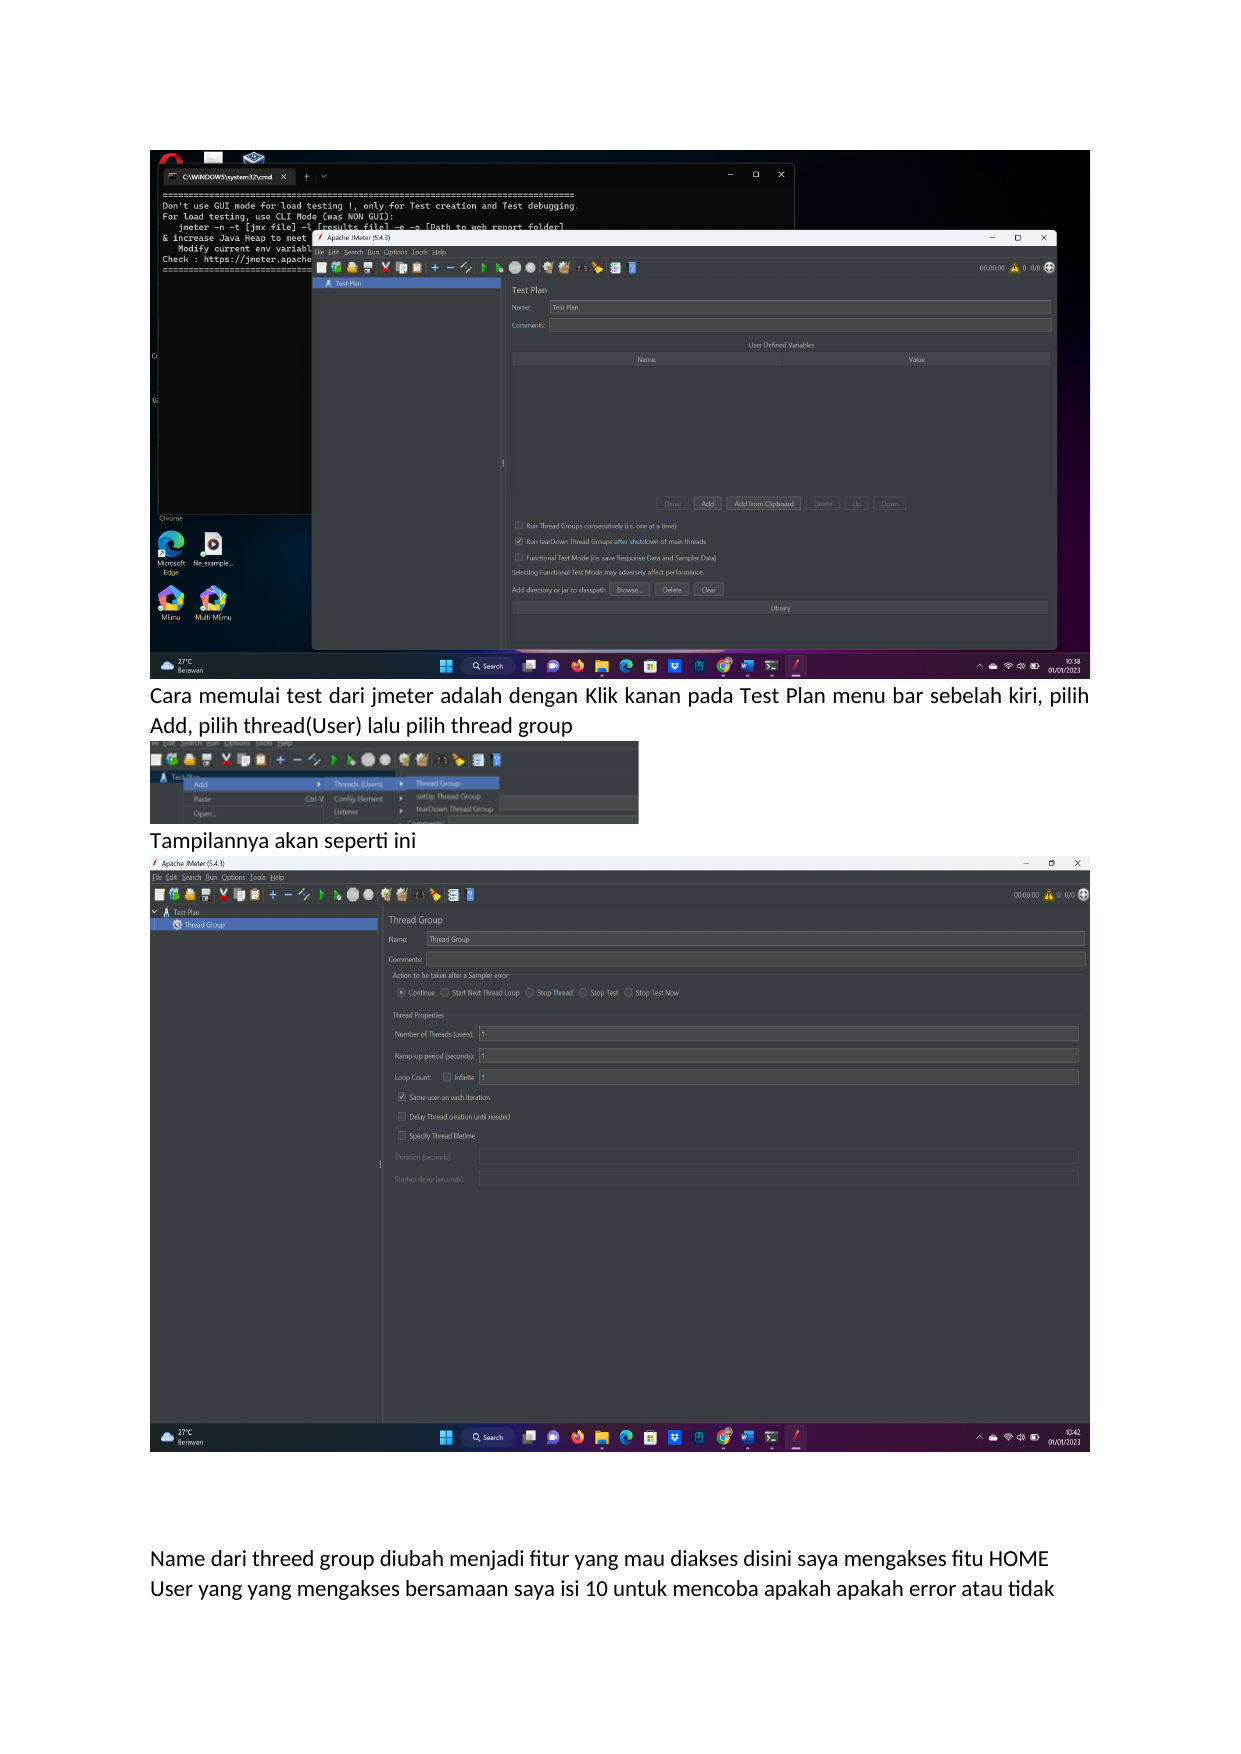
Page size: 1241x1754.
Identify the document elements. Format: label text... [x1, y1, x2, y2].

text Tampilannya akan seperti ini [150, 826, 1090, 856]
picture [150, 150, 1091, 679]
picture [150, 856, 1090, 1452]
text User yang yang mengakses bersamaan saya isi 10 untuk mencoba apakah apakah error atau tidak [150, 1574, 1090, 1602]
text Cara memulai test dari jmeter adalah dengan Klik kanan pada Test Plan menu bar sebelah kiri, pilih Add, pilih thread(User) lalu pilih thread group [150, 681, 1090, 739]
picture [150, 741, 639, 824]
text Name dari threed group diubah menjadi fitur yang mau diakses disini saya mengakses fitu HOME [150, 1544, 1090, 1572]
